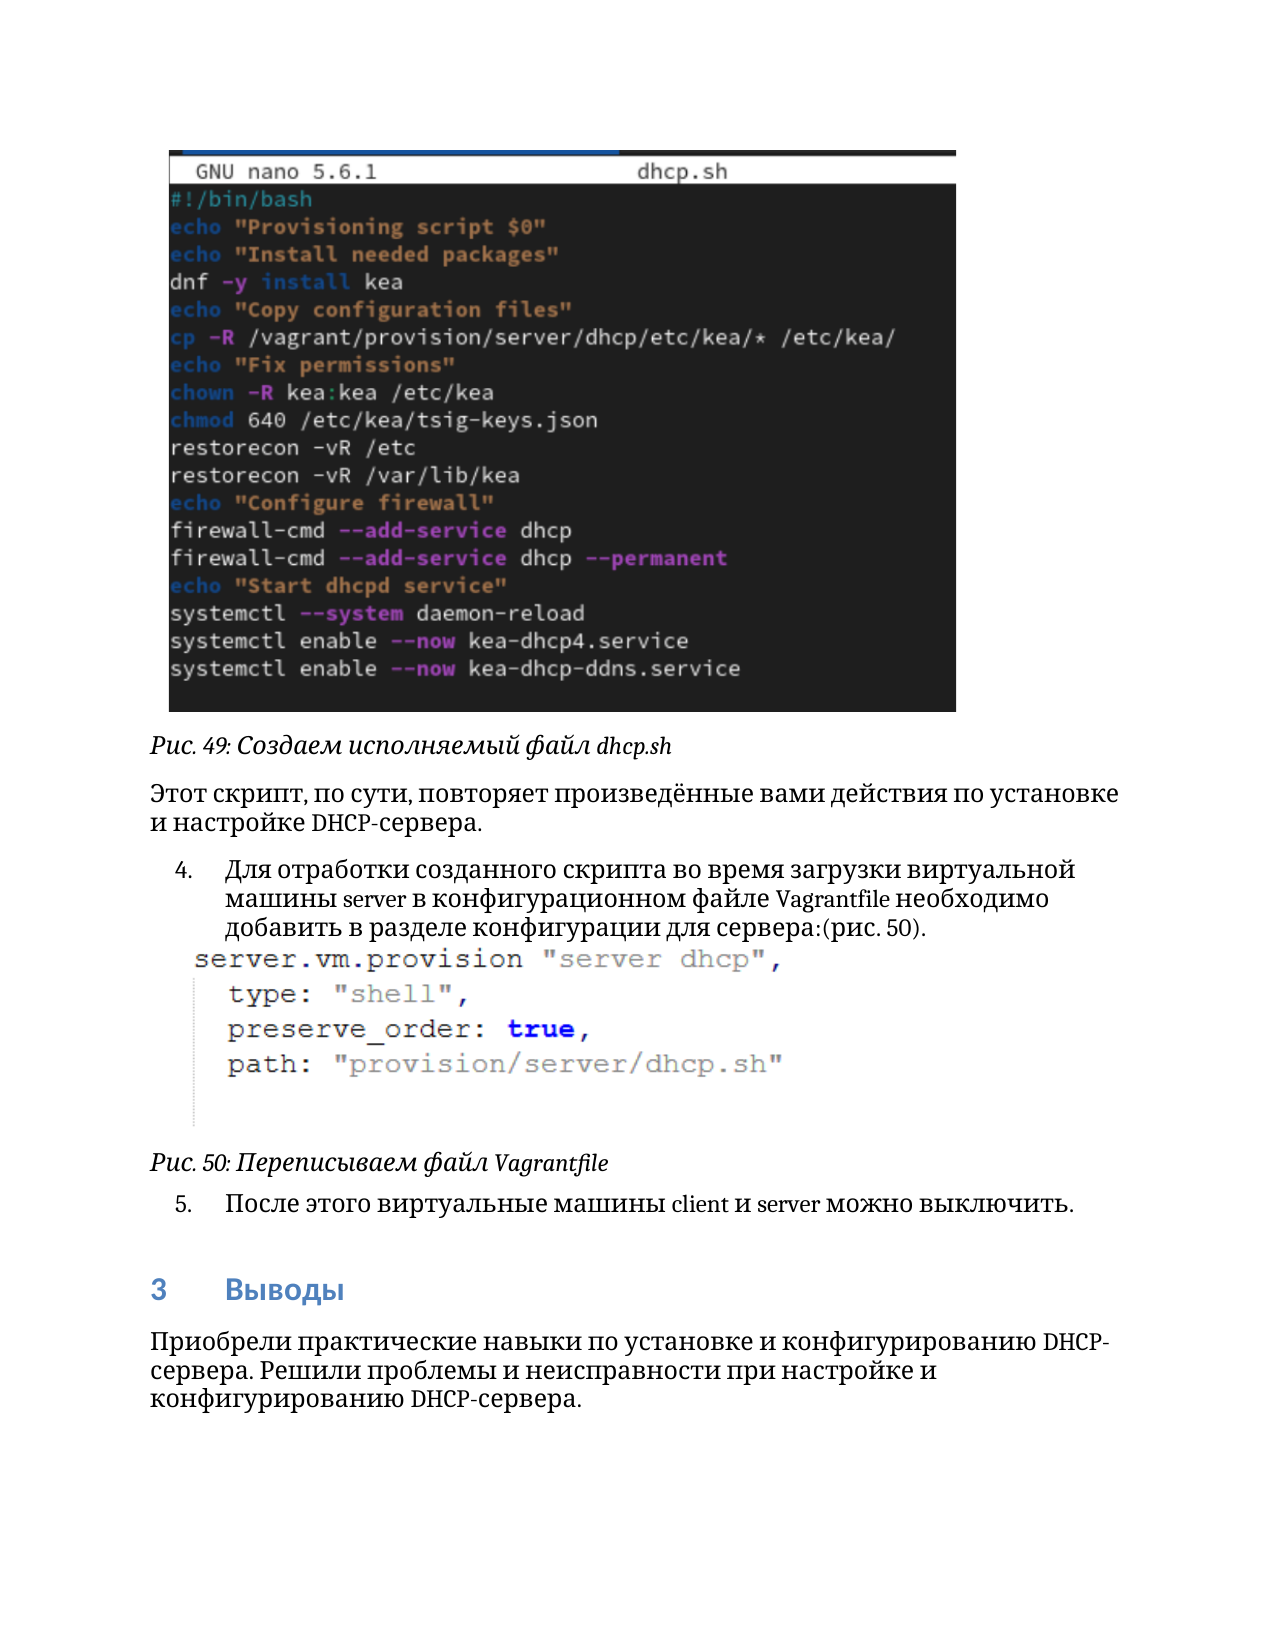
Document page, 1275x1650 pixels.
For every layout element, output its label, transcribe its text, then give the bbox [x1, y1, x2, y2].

list Для отработки созданного скрипта во время загрузки виртуальной машины server в конфигурационном файле Vagrantfile необходимо добавить в разделе конфигурации для сервера:(рис. 50). [175, 856, 1125, 942]
text Рис. 49: Создаем исполняемый файл dhcp.sh [150, 732, 1125, 761]
picture [168, 150, 957, 712]
list После этого виртуальные машины client и server можно выключить. [175, 1190, 1125, 1218]
text Рис. 50: Переписываем файл Vagrantfile [150, 1148, 1125, 1177]
picture [168, 946, 919, 1128]
text Приобрели практические навыки по установке и конфигурированию DHCP-сервера. Решили проблемы и неисправности при настройке и конфигурированию DHCP-сервера. [150, 1328, 1125, 1414]
subtitle 3 Выводы [150, 1268, 1125, 1309]
text Этот скрипт, по сути, повторяет произведённые вами действия по установке и настройке DHCP-сервера. [150, 780, 1125, 837]
